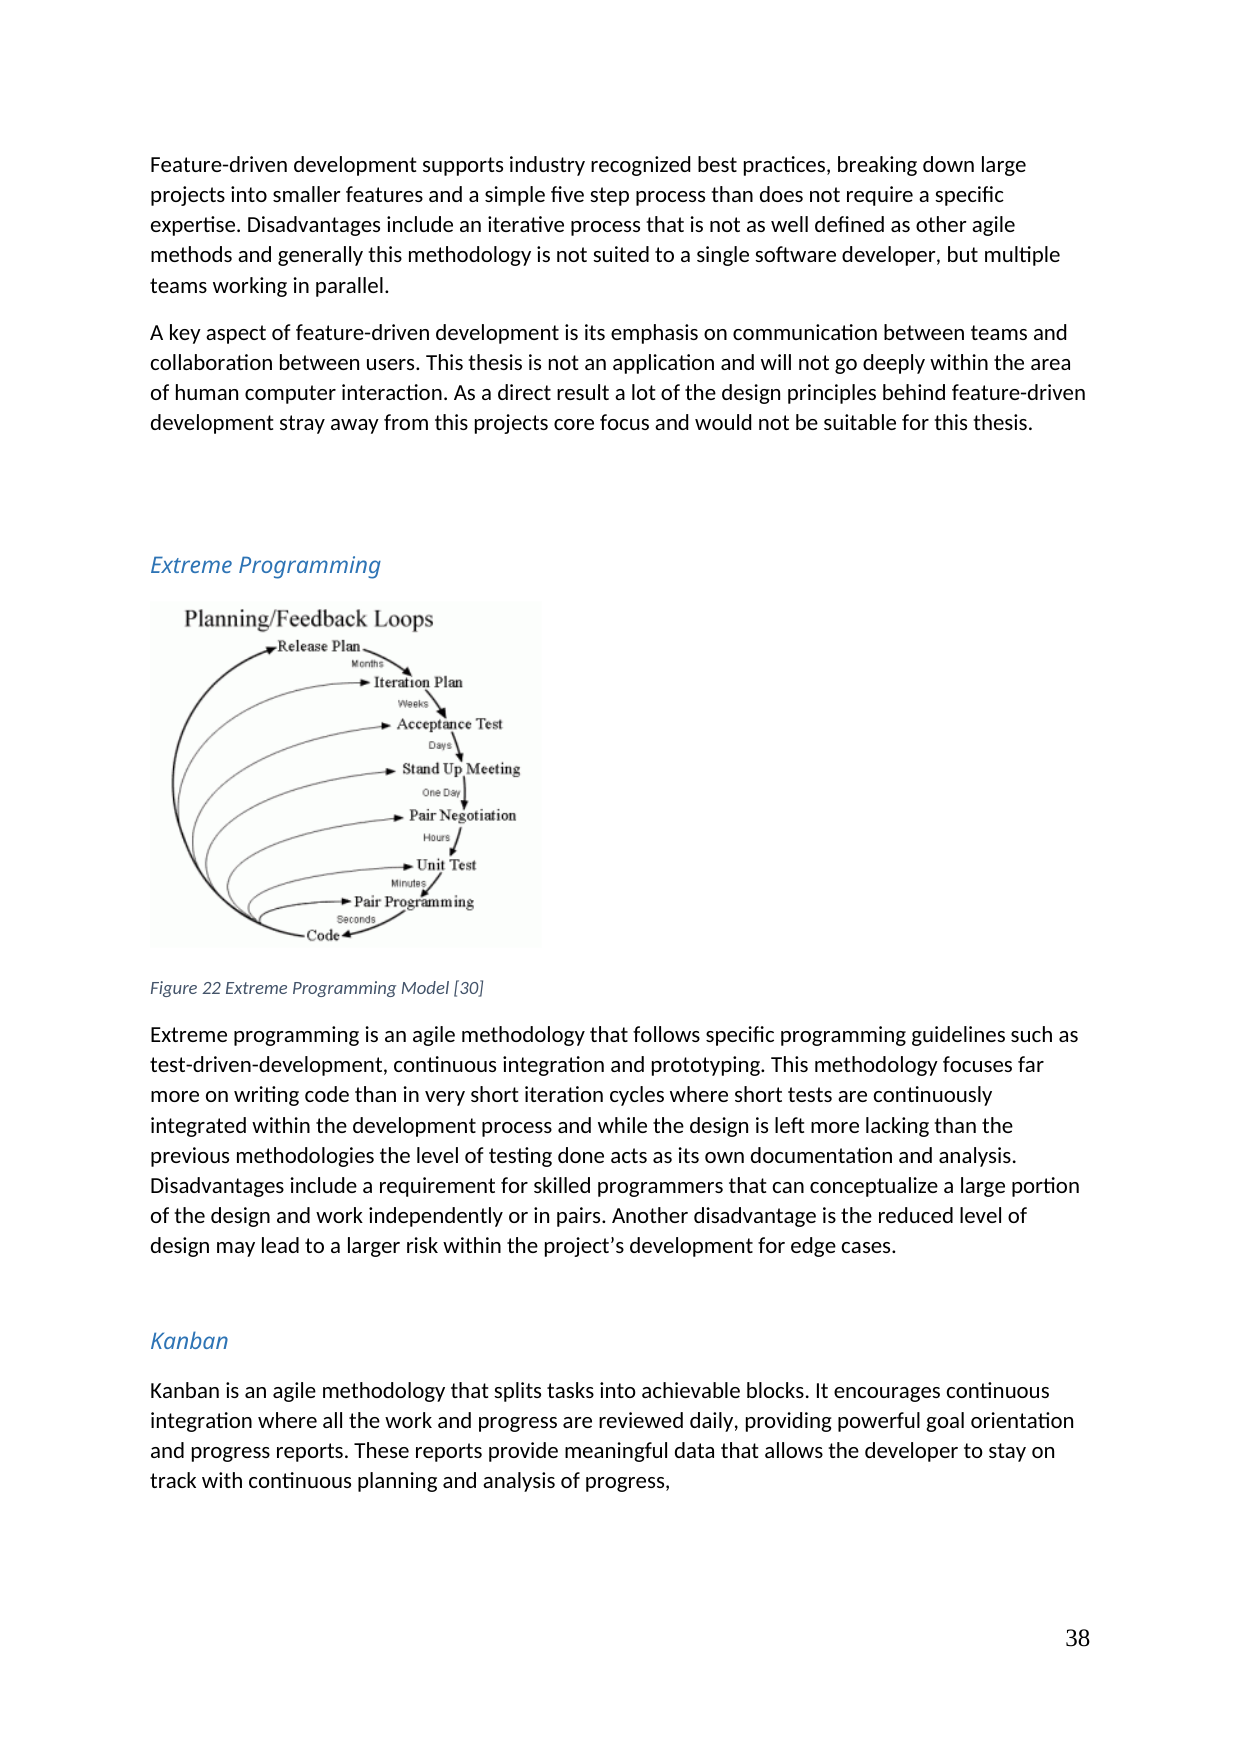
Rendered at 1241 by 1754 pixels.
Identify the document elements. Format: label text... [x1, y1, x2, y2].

text Kanban [150, 1325, 1090, 1357]
picture [150, 599, 552, 958]
text Extreme programming is an agile methodology that follows specific programming guidelines such as test-driven-development, continuous integration and prototyping. This methodology focuses far more on writing code than in very short iteration cycles where short tests are continuously integrated within the development process and while the design is left more lacking than the previous methodologies the level of testing done acts as its own documentation and analysis. Disadvantages include a requirement for skilled programmers that can conceptualize a large portion of the design and work independently or in pairs. Another disadvantage is the reduced level of design may lead to a larger risk within the project’s development for edge cases. [150, 1020, 1090, 1259]
text Feature-driven development supports industry recognized best practices, breaking down large projects into smaller features and a simple five step process than does not require a specific expertise. Disadvantages include an iterative process that is not as well defined as other agile methods and generally this methodology is not suited to a single software developer, but multiple teams working in parallel. [150, 150, 1090, 299]
text Kanban is an agile methodology that splits tasks into achievable blocks. It encourages continuous integration where all the work and progress are reviewed daily, providing powerful goal orientation and progress reports. These reports provide meaningful data that allows the developer to stay on track with continuous planning and analysis of progress, [150, 1376, 1090, 1494]
text Figure 22 Extreme Programming Model [30] [150, 976, 1090, 999]
text Extreme Programming [150, 549, 1090, 580]
text A key aspect of feature-driven development is its emphasis on communication between teams and collaboration between users. This thesis is not an application and will not go deeply within the area of human computer interaction. As a direct result a lot of the design principles behind feature-driven development stray away from this projects core focus and would not be suitable for this thesis. [150, 318, 1090, 436]
